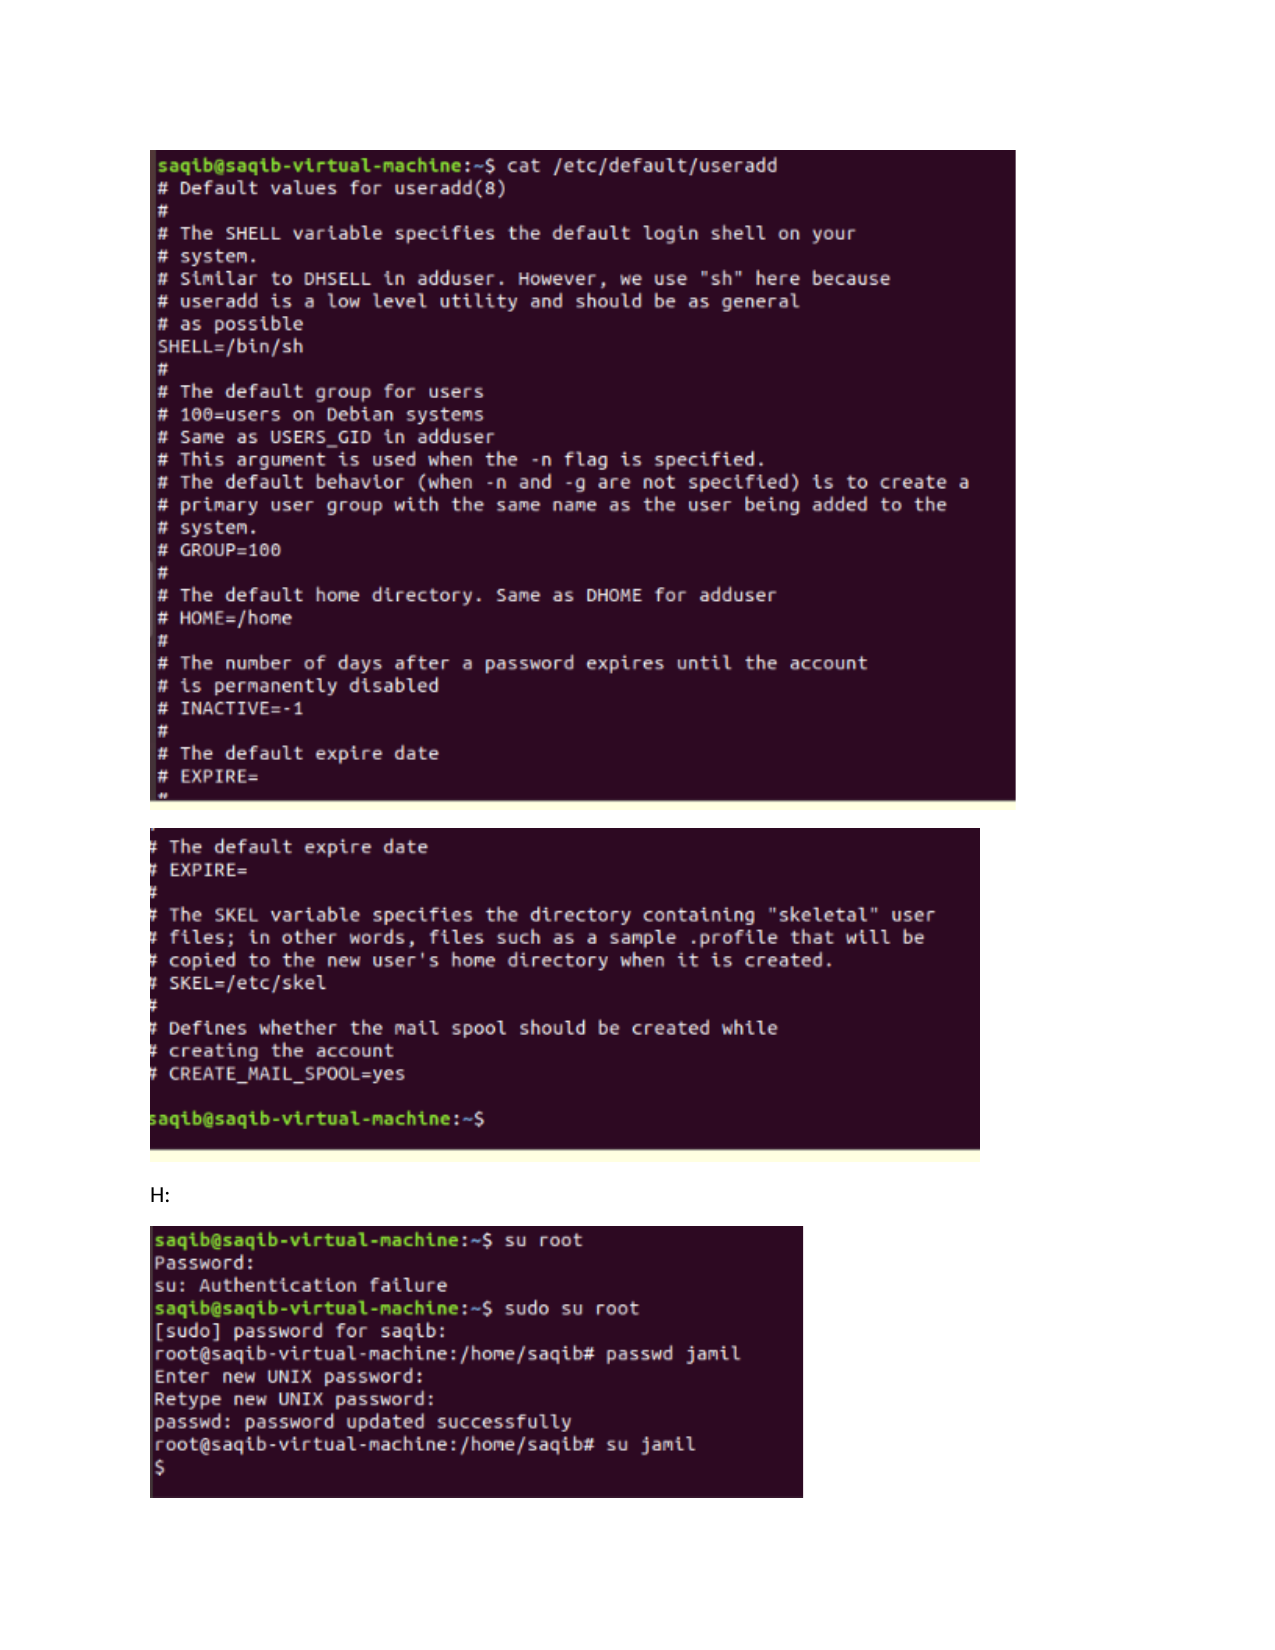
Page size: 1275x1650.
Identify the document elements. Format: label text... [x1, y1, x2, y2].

picture [150, 1226, 804, 1498]
picture [150, 150, 1016, 810]
text H: [150, 1180, 1125, 1208]
picture [150, 828, 980, 1162]
